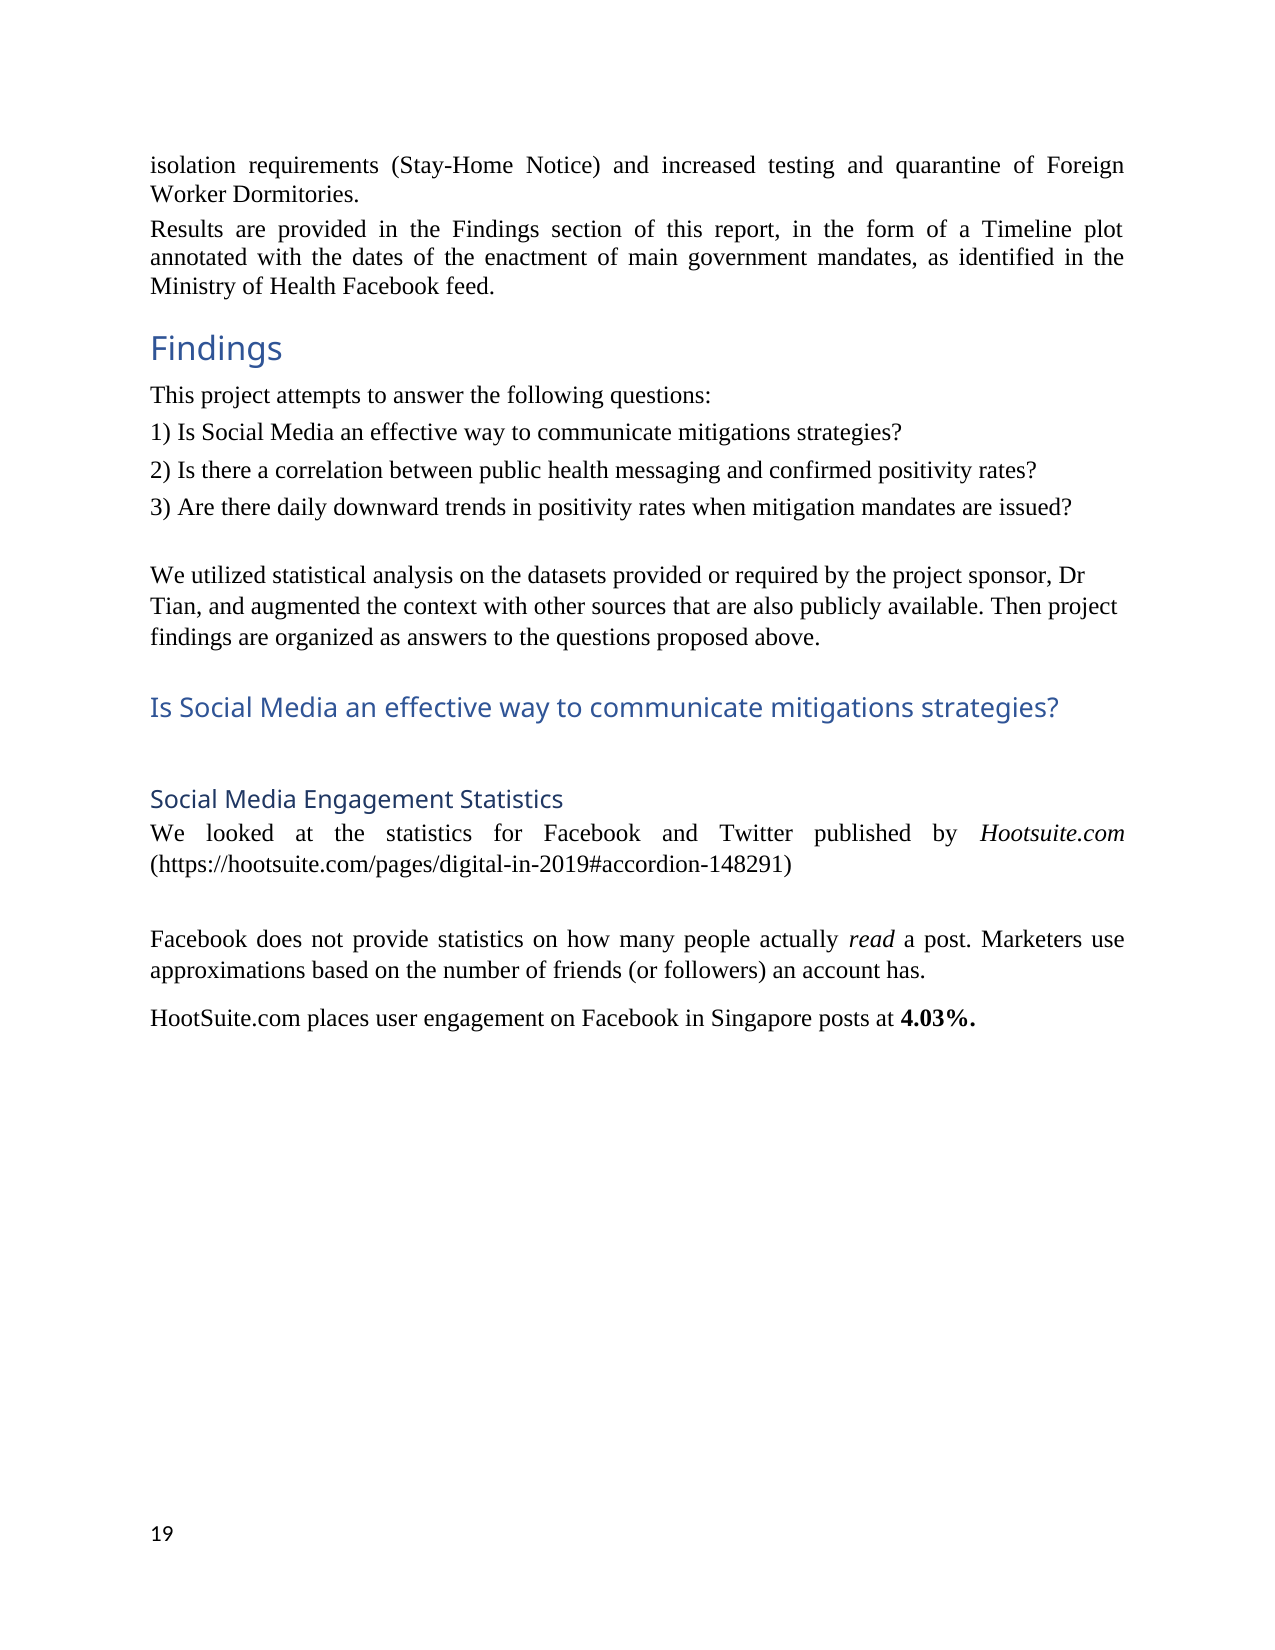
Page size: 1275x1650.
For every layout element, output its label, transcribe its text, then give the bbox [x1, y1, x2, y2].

text 1) Is Social Media an effective way to communicate mitigations strategies? [150, 417, 1125, 446]
text 2) Is there a correlation between public health messaging and confirmed positivity rates? [150, 455, 1125, 483]
text This project attempts to answer the following questions: [150, 380, 1125, 409]
text Facebook does not provide statistics on how many people actually read a post. Marketers use approximations based on the number of friends (or followers) an account has. [150, 924, 1125, 984]
text HootSuite.com places user engagement on Facebook in Singapore posts at 4.03%. [150, 1003, 1125, 1032]
text We utilized statistical analysis on the datasets provided or required by the project sponsor, Dr Tian, and augmented the context with other sources that are also publicly available. Then project findings are organized as answers to the questions proposed above. [150, 560, 1125, 651]
text Results are provided in the Findings section of this report, in the form of a Timeline plot annotated with the dates of the enactment of main government mandates, as identified in the Ministry of Health Facebook feed. [150, 214, 1125, 300]
subtitle Social Media Engagement Statistics [150, 782, 1125, 816]
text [150, 150, 1125, 207]
text 3) Are there daily downward trends in positivity rates when mitigation mandates are issued? [150, 492, 1125, 521]
text We looked at the statistics for Facebook and Twitter published by Hootsuite.com (https://hootsuite.com/pages/digital-in-2019#accordion-148291) [150, 818, 1125, 878]
subtitle Is Social Media an effective way to communicate mitigations strategies? [150, 689, 1125, 726]
subtitle Findings [150, 325, 1125, 370]
